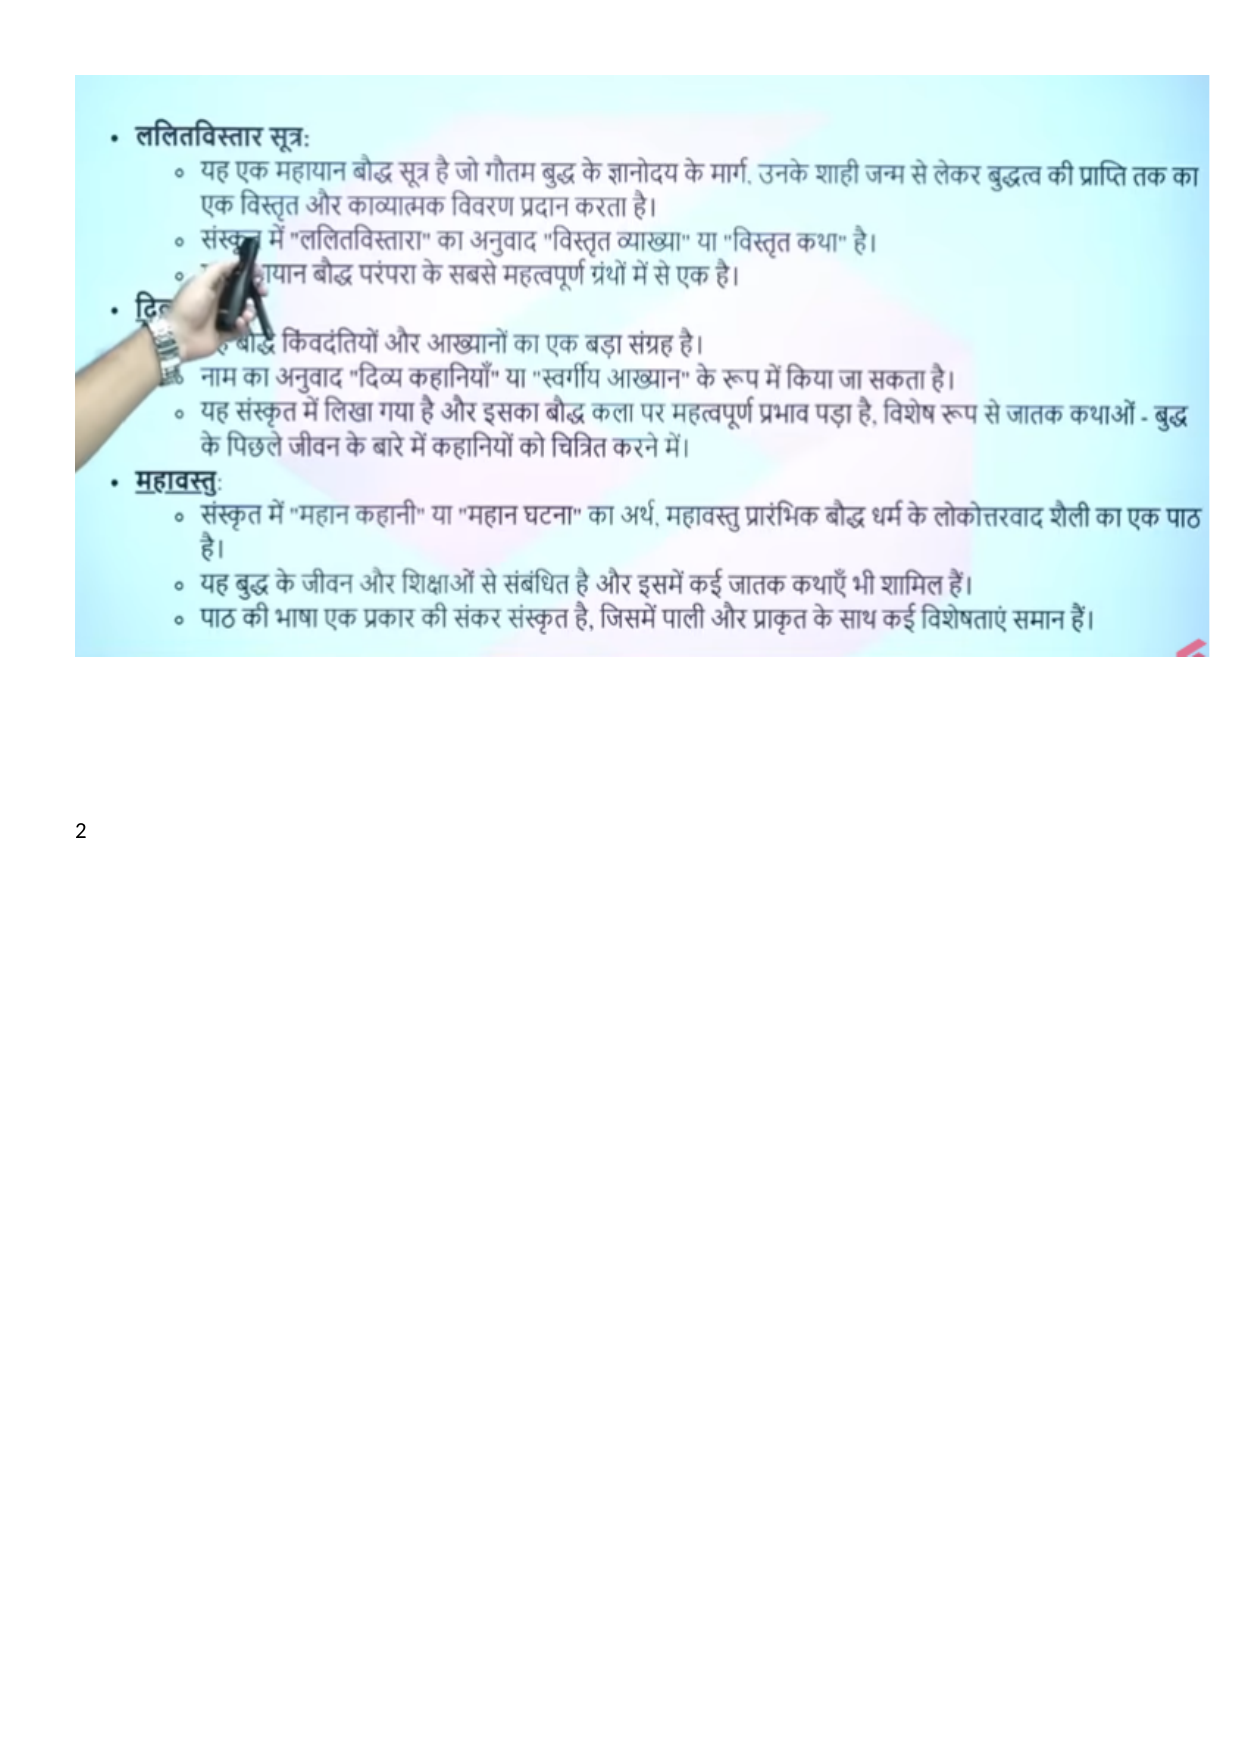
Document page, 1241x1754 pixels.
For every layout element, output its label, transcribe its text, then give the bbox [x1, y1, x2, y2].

text 2 [75, 816, 1165, 844]
picture [75, 75, 1210, 657]
